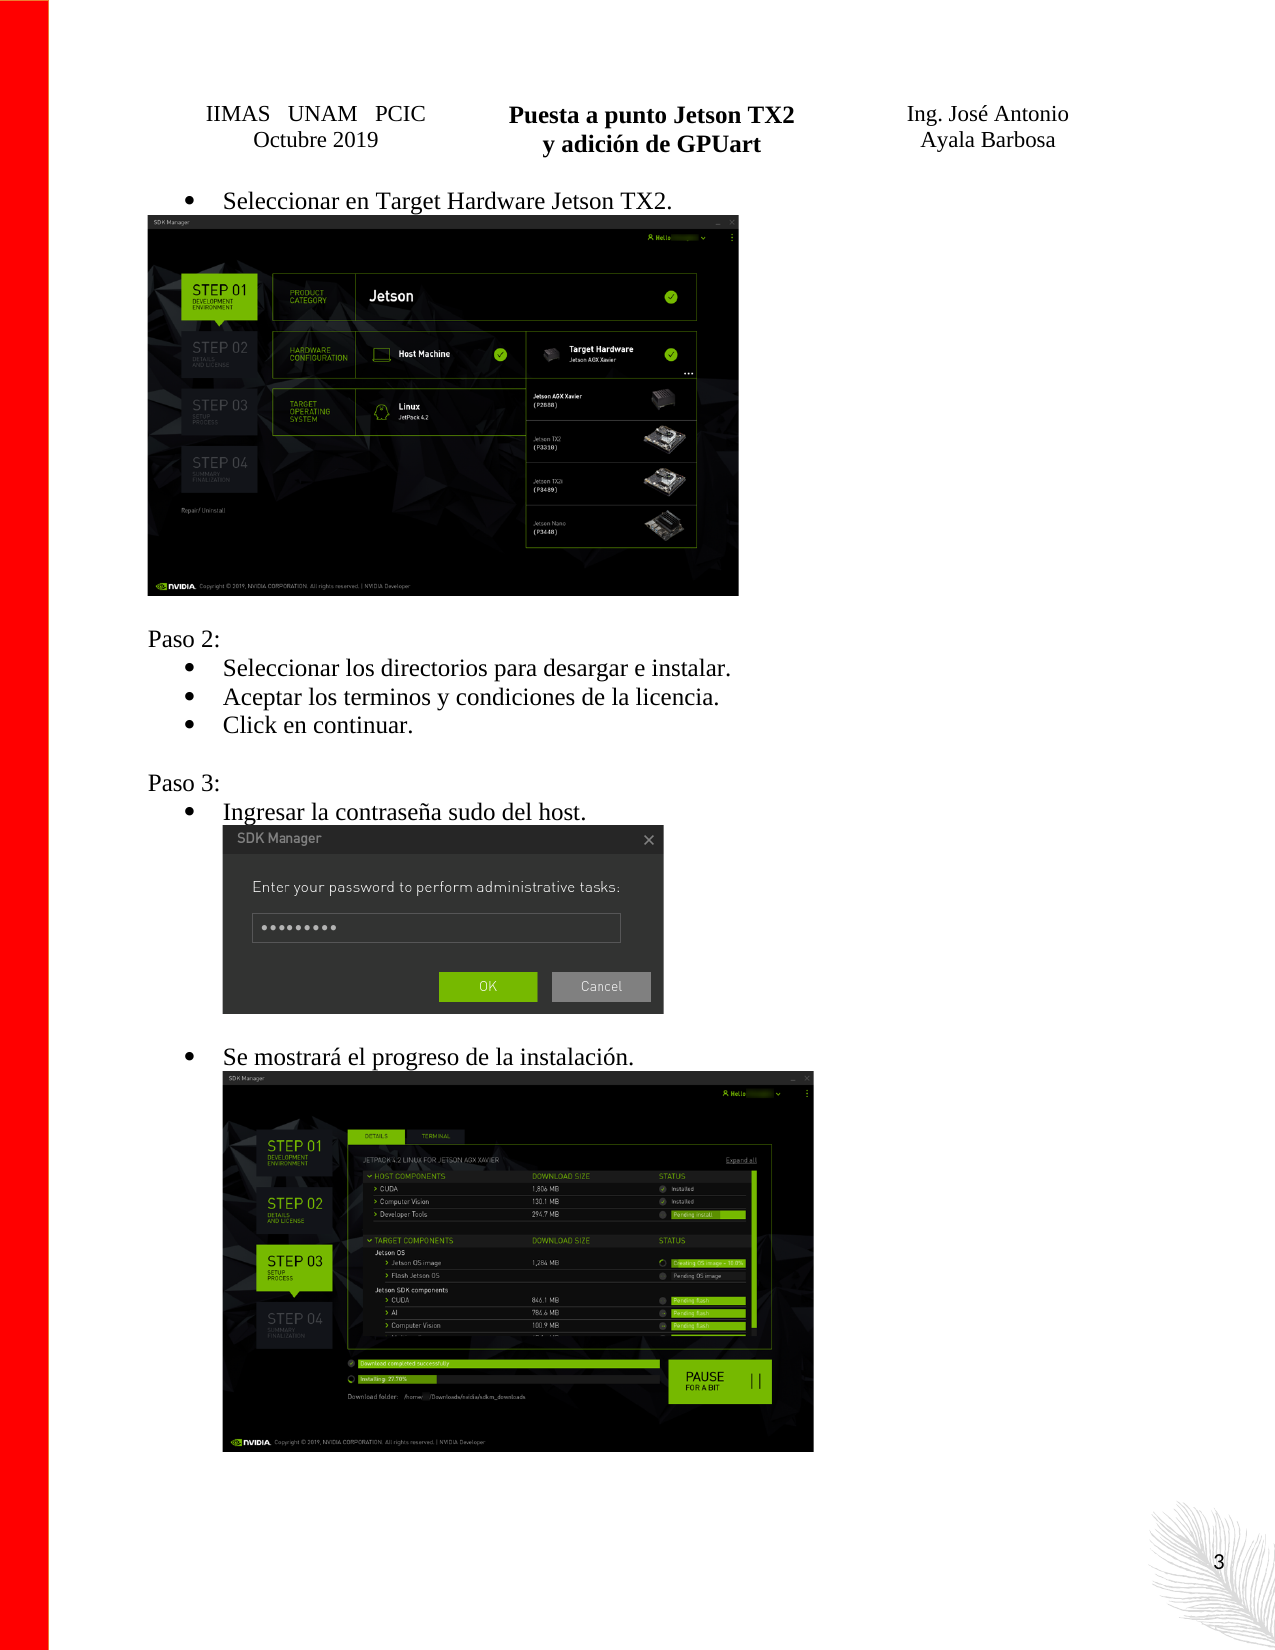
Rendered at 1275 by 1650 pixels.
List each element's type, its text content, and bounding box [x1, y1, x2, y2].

list Se mostrará el progreso de la instalación. [185, 1042, 1157, 1071]
list Seleccionar los directorios para desargar e instalar. [185, 653, 1157, 682]
text Paso 2: [148, 624, 1157, 653]
list Aceptar los terminos y condiciones de la licencia. [185, 682, 1157, 710]
list Click en continuar. [185, 710, 1157, 739]
text Paso 3: [148, 768, 1157, 797]
picture [222, 1071, 814, 1452]
list Ingresar la contraseña sudo del host. [185, 797, 1157, 825]
picture [147, 215, 739, 596]
picture [222, 825, 664, 1014]
list Seleccionar en Target Hardware Jetson TX2. [185, 186, 1157, 215]
